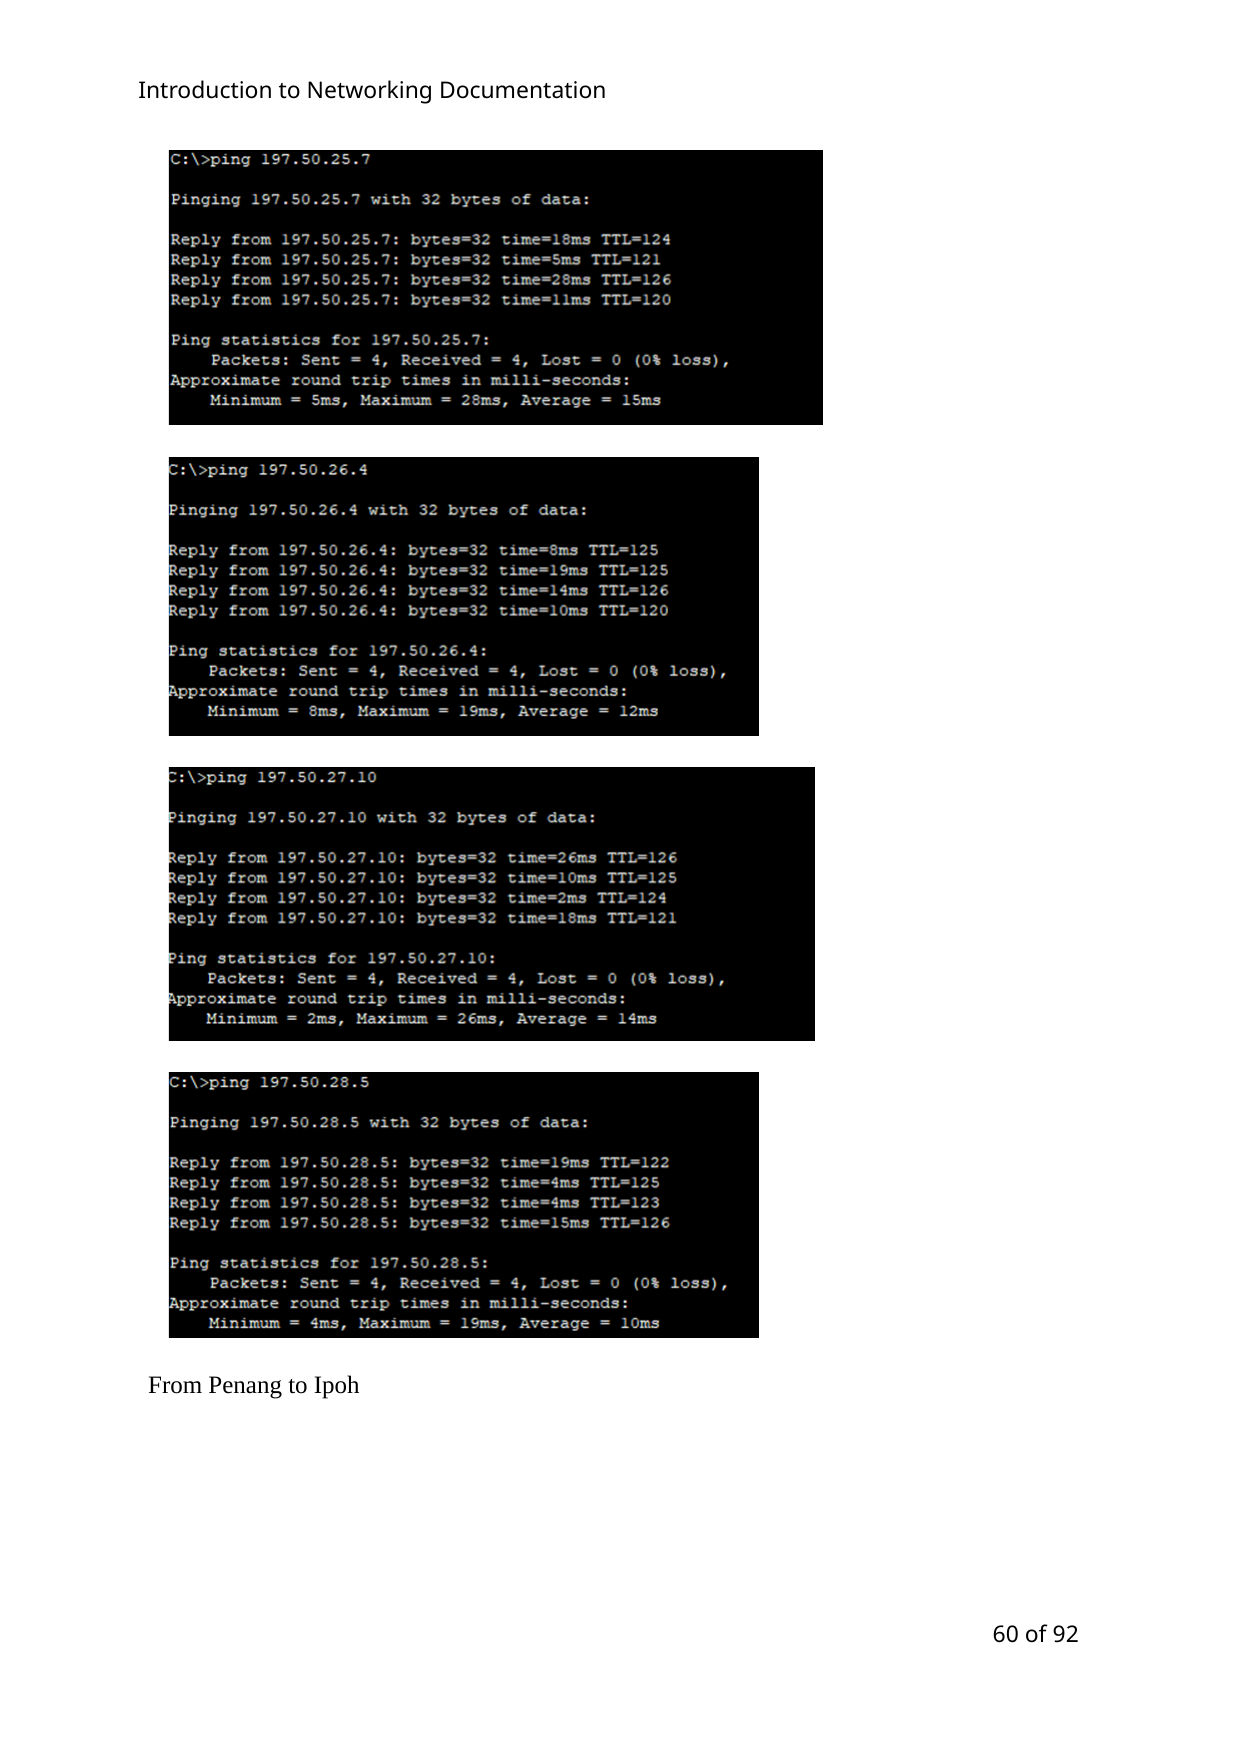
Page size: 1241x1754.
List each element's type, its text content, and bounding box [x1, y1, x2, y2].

text From Penang to Ipoh [148, 1370, 1092, 1399]
